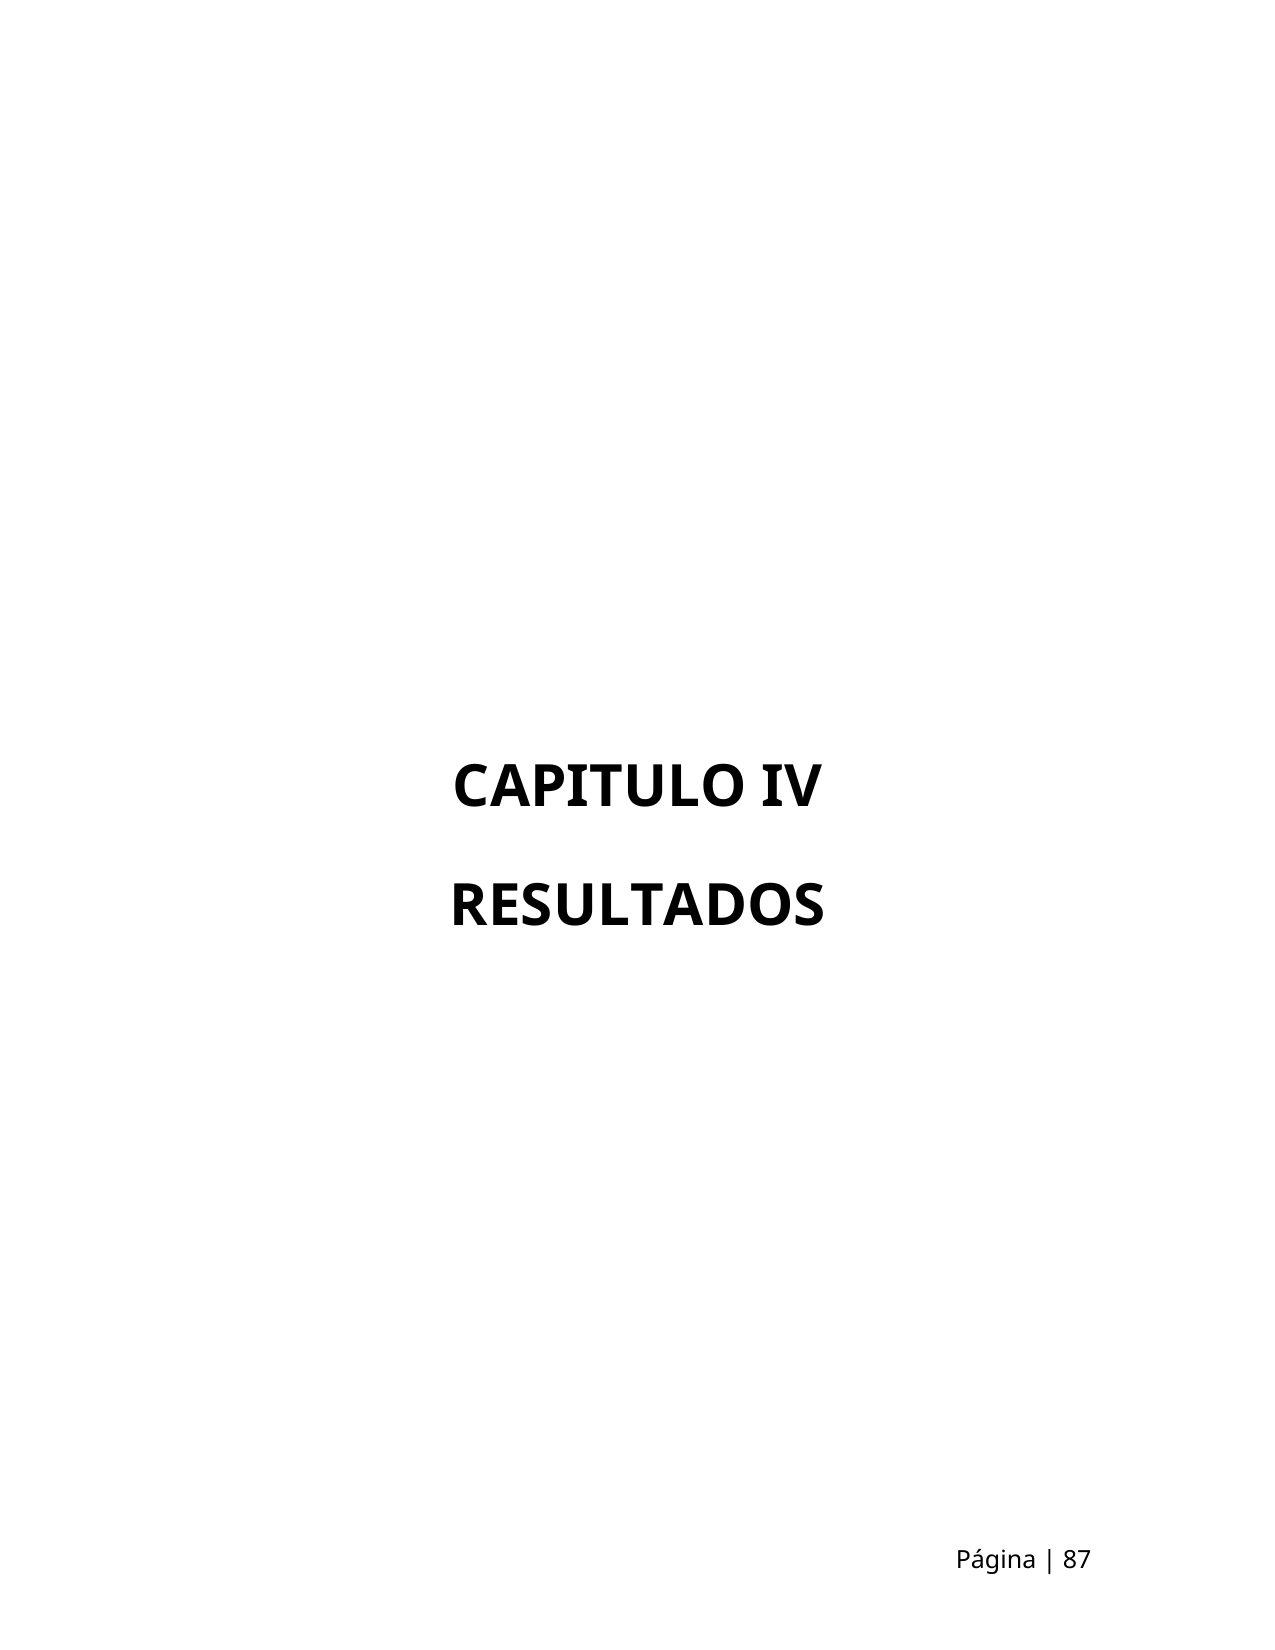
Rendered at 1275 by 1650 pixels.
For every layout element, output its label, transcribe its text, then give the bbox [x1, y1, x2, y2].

subtitle CAPITULO IV RESULTADOS [177, 744, 1098, 942]
